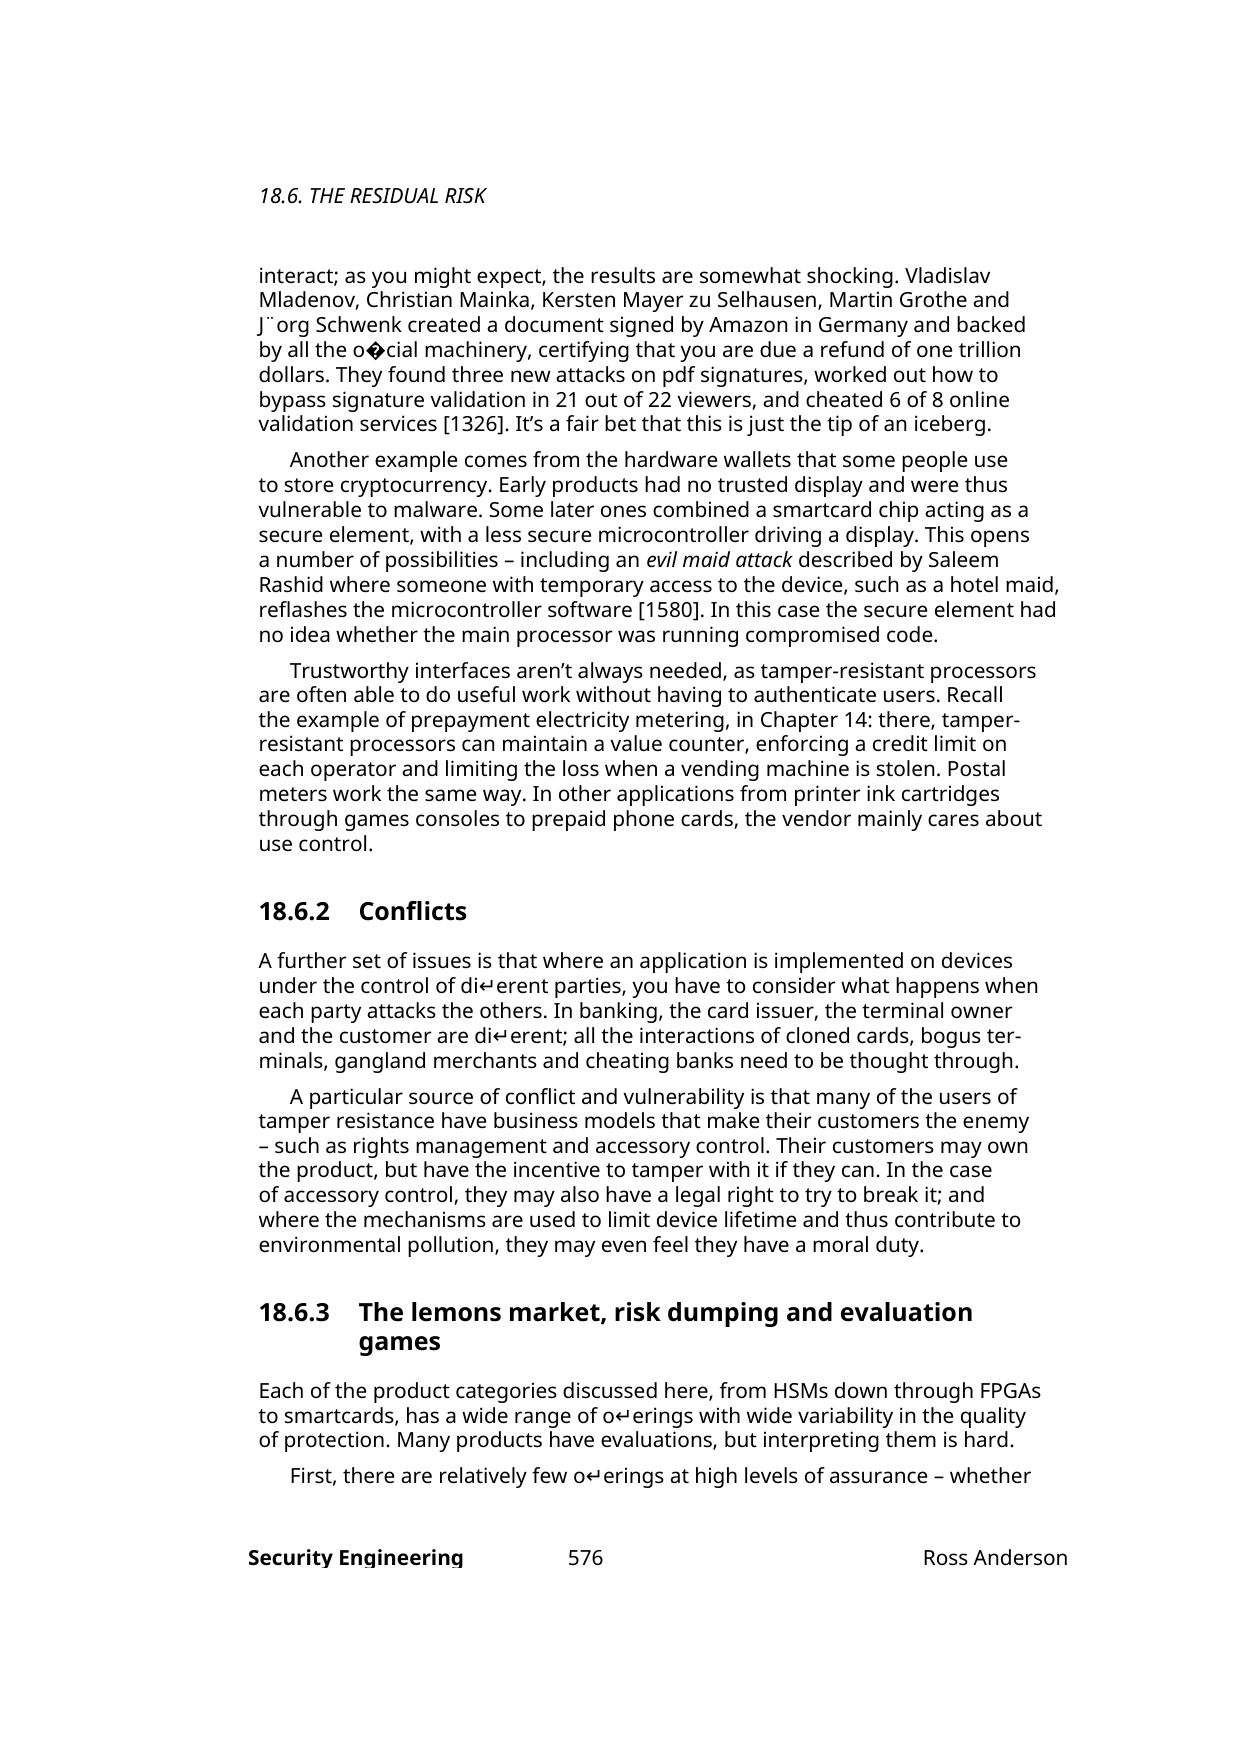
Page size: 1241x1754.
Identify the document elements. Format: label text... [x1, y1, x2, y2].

text A further set of issues is that where an application is implemented on devices under the control of di↵erent parties, you have to consider what happens when each party attacks the others. In banking, the card issuer, the terminal owner and the customer are di↵erent; all the interactions of cloned cards, bogus ter- minals, gangland merchants and cheating banks need to be thought through. [150, 948, 1090, 1073]
table_header Ross Anderson [821, 1519, 1134, 1567]
text 18.6.3 The lemons market, risk dumping and evaluation games [150, 1298, 1090, 1356]
text Trustworthy interfaces aren’t always needed, as tamper-resistant processors [150, 662, 1090, 682]
text tamper resistance have business models that make their customers the enemy – such as rights management and accessory control. Their customers may own the product, but have the incentive to tamper with it if they can. In the case of accessory control, they may also have a legal right to try to break it; and where the mechanisms are used to limit device lifetime and thus contribute to environmental pollution, they may even feel they have a moral duty. [150, 1108, 1090, 1257]
text 18.6. THE RESIDUAL RISK [150, 187, 1090, 208]
text Another example comes from the hardware wallets that some people use [150, 451, 1090, 472]
table_header 576 [507, 1519, 821, 1567]
text First, there are relatively few o↵erings at high levels of assurance – whether [150, 1467, 1090, 1488]
text are often able to do useful work without having to authenticate users. Recall the example of prepayment electricity metering, in Chapter 14: there, tamper- resistant processors can maintain a value counter, enforcing a credit limit on each operator and limiting the loss when a vending machine is stolen. Postal meters work the same way. In other applications from printer ink cartridges through games consoles to prepaid phone cards, the vendor mainly cares about use control. [150, 682, 1090, 856]
text to store cryptocurrency. Early products had no trusted display and were thus vulnerable to malware. Some later ones combined a smartcard chip acting as a secure element, with a less secure microcontroller driving a display. This opens a number of possibilities – including an evil maid attack described by Saleem Rashid where someone with temporary access to the device, such as a hotel maid, reﬂashes the microcontroller software [1580]. In this case the secure element had no idea whether the main processor was running compromised code. [150, 472, 1090, 647]
text A particular source of conﬂict and vulnerability is that many of the users of [150, 1087, 1090, 1108]
text Each of the product categories discussed here, from HSMs down through FPGAs to smartcards, has a wide range of o↵erings with wide variability in the quality of protection. Many products have evaluations, but interpreting them is hard. [150, 1378, 1090, 1453]
text 18.6.2 Conﬂicts [150, 901, 1090, 926]
table_header Security Engineering [194, 1519, 507, 1567]
text interact; as you might expect, the results are somewhat shocking. Vladislav Mladenov, Christian Mainka, Kersten Mayer zu Selhausen, Martin Grothe and J¨org Schwenk created a document signed by Amazon in Germany and backed by all the o�cial machinery, certifying that you are due a refund of one trillion dollars. They found three new attacks on pdf signatures, worked out how to bypass signature validation in 21 out of 22 viewers, and cheated 6 of 8 online validation services [1326]. It’s a fair bet that this is just the tip of an iceberg. [150, 263, 1090, 437]
